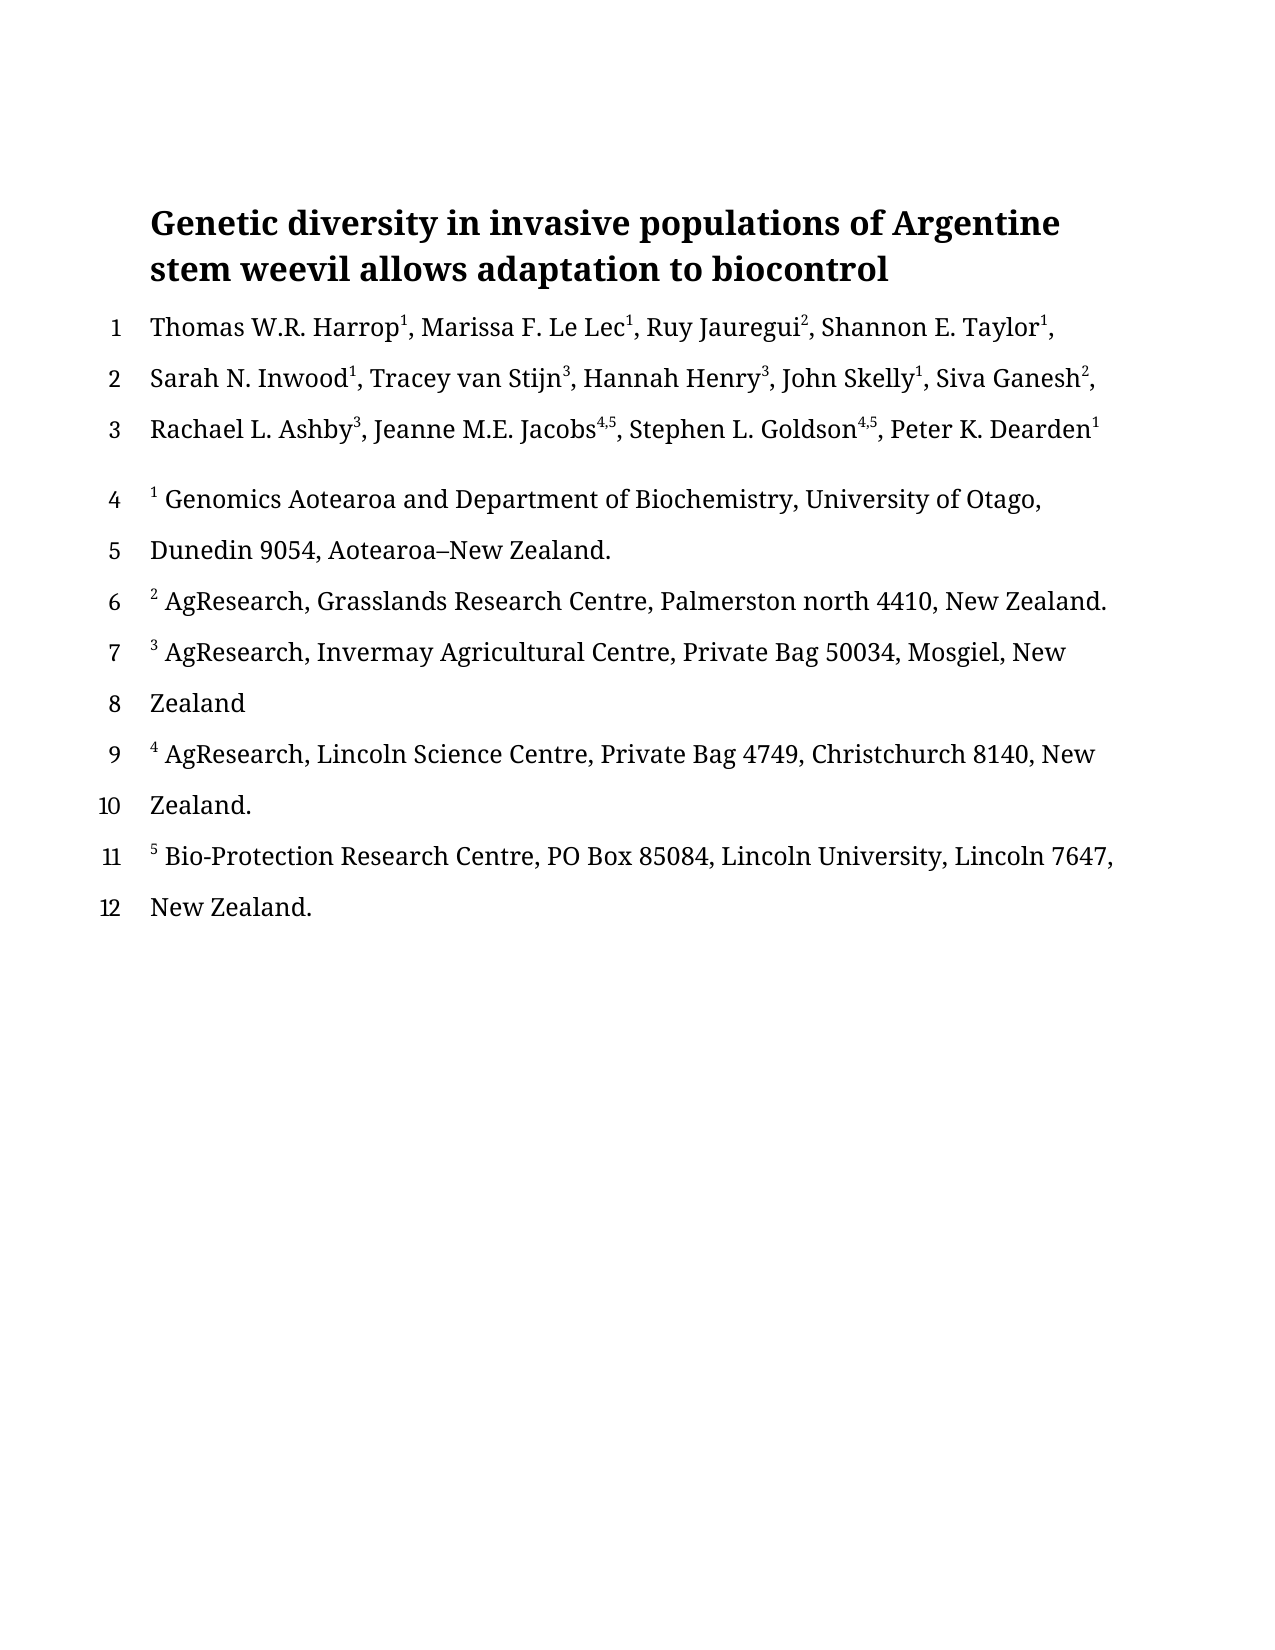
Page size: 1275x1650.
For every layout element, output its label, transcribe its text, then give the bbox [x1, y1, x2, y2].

subtitle Genetic diversity in invasive populations of Argentine stem weevil allows adaptation to biocontrol [150, 200, 1125, 291]
text 1 Genomics Aotearoa and Department of Biochemistry, University of Otago, Dunedin 9054, Aotearoa–New Zealand. 2 AgResearch, Grasslands Research Centre, Palmerston north 4410, New Zealand. 3 AgResearch, Invermay Agricultural Centre, Private Bag 50034, Mosgiel, New Zealand 4 AgResearch, Lincoln Science Centre, Private Bag 4749, Christchurch 8140, New Zealand. 5 Bio-Protection Research Centre, PO Box 85084, Lincoln University, Lincoln 7647, New Zealand. [150, 481, 1125, 924]
text Thomas W.R. Harrop1, Marissa F. Le Lec1, Ruy Jauregui2, Shannon E. Taylor1, Sarah N. Inwood1, Tracey van Stijn3, Hannah Henry3, John Skelly1, Siva Ganesh2, Rachael L. Ashby3, Jeanne M.E. Jacobs4,5, Stephen L. Goldson4,5, Peter K. Dearden1 [150, 309, 1125, 446]
